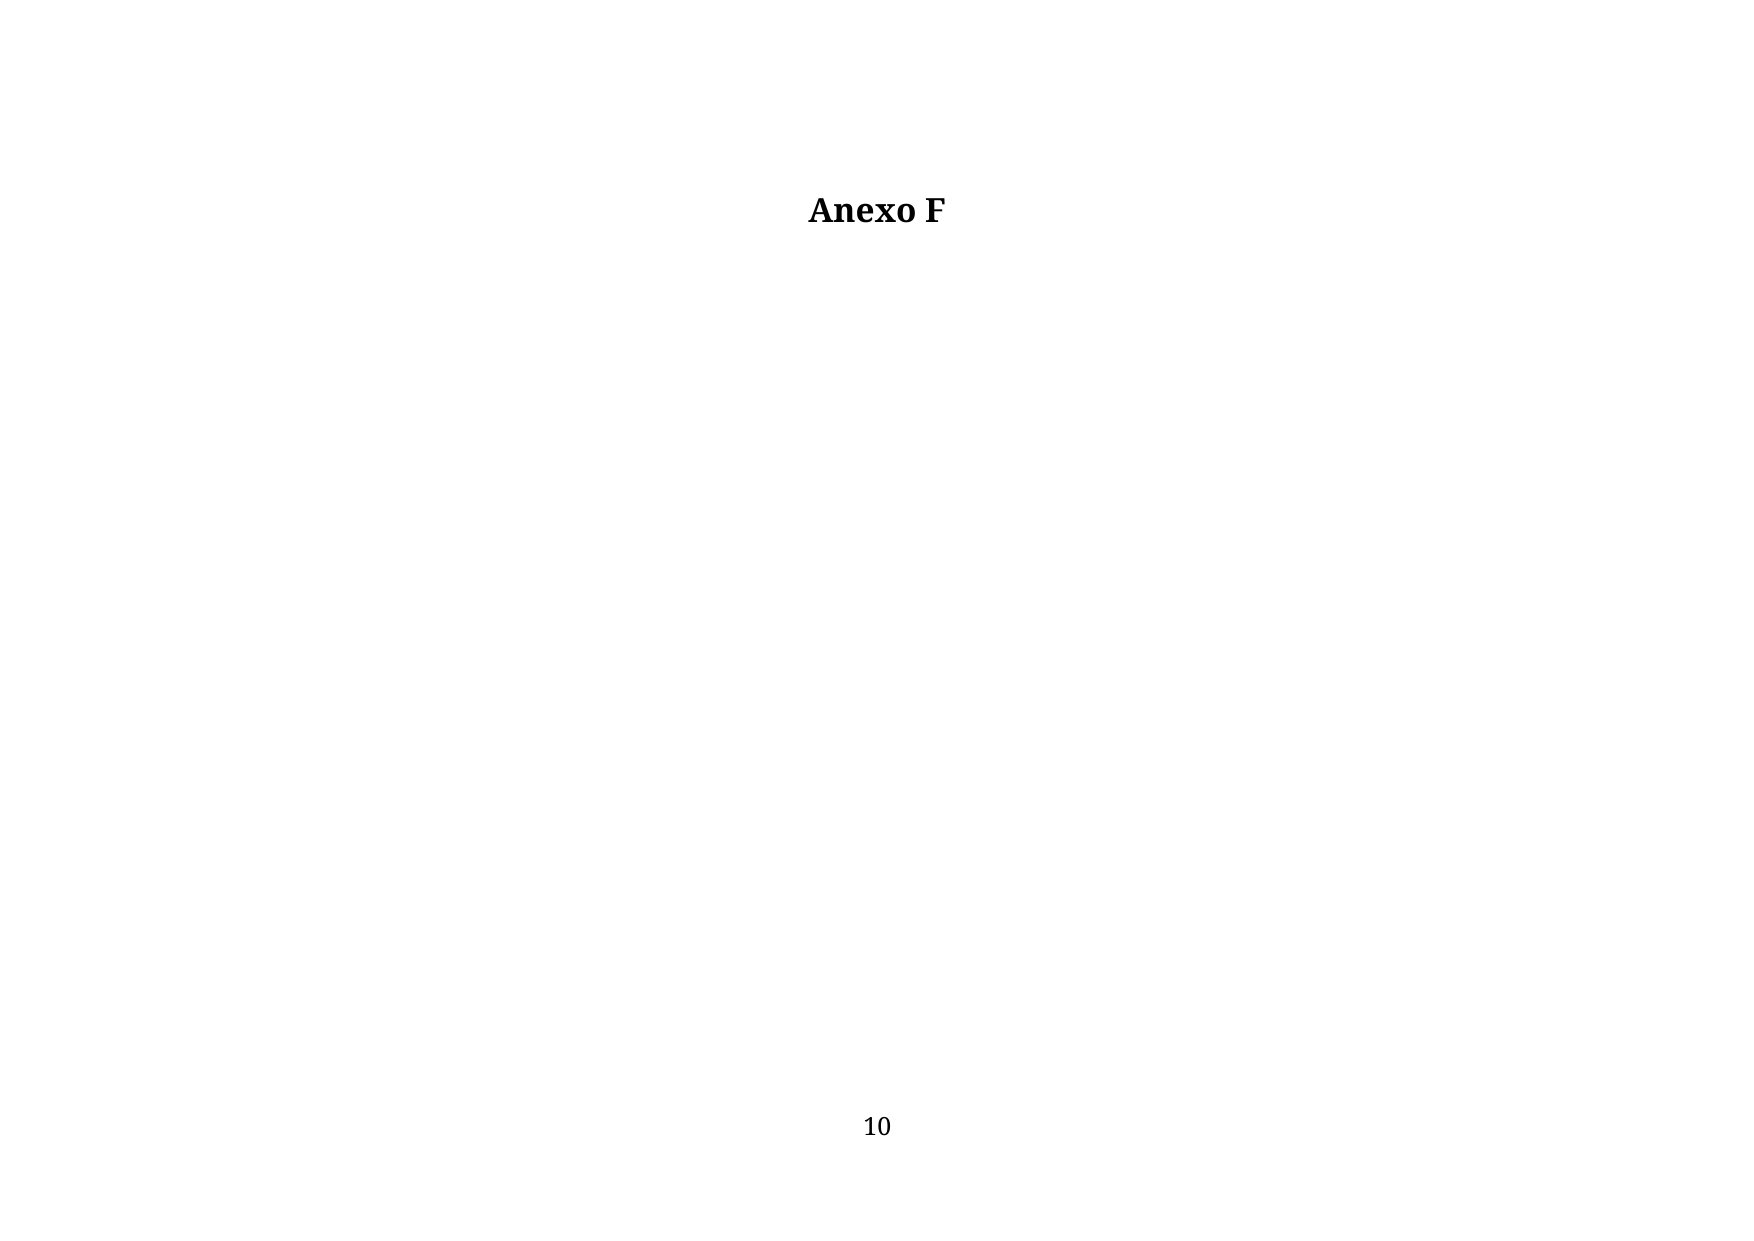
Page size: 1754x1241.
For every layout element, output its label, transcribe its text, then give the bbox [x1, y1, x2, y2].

subtitle Anexo F [150, 187, 1604, 233]
